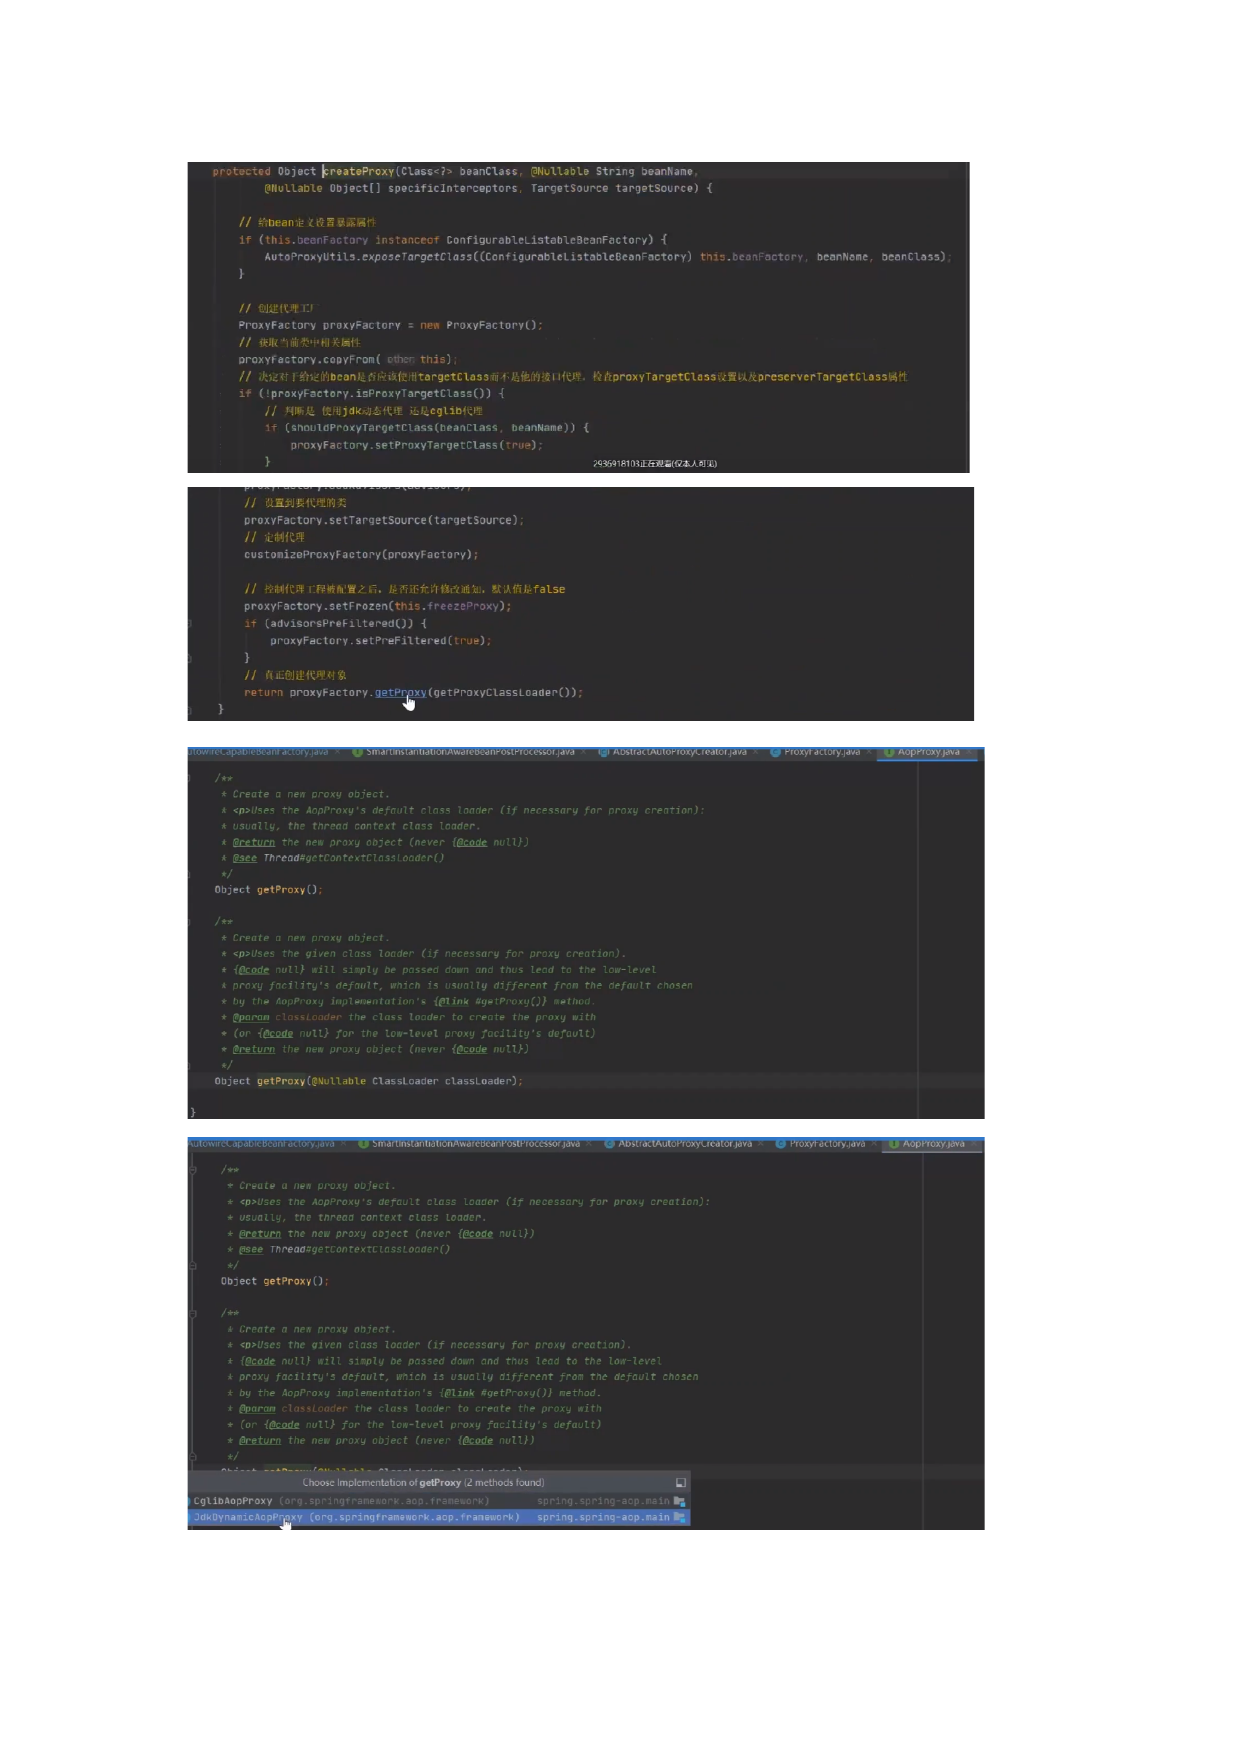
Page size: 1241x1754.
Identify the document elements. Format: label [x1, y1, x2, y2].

picture [187, 162, 970, 473]
picture [187, 1137, 985, 1530]
picture [187, 487, 975, 721]
picture [187, 747, 985, 1119]
